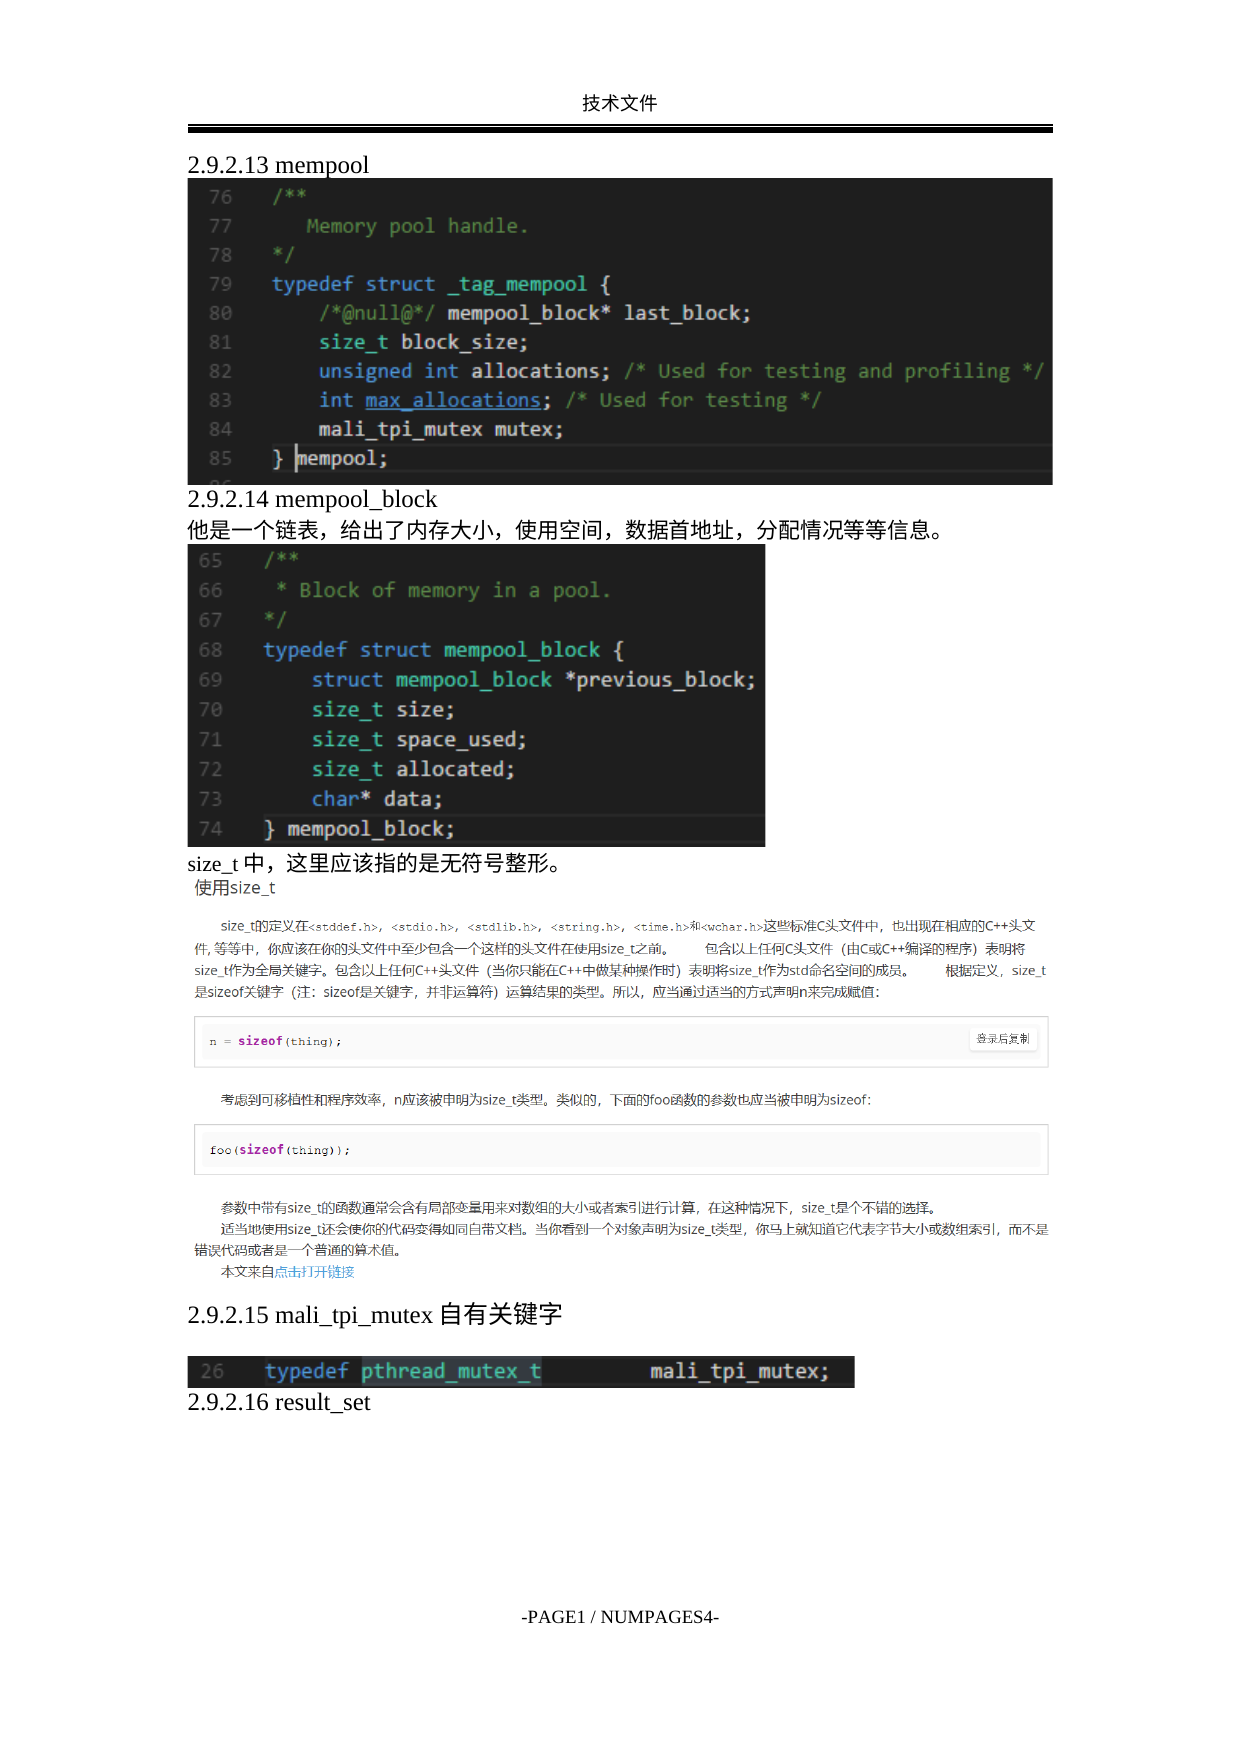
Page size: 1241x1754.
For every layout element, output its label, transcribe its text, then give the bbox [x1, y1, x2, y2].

text 他是一个链表，给出了内存大小，使用空间，数据首地址，分配情况等等信息。 [187, 513, 1053, 545]
subtitle mali_tpi_mutex自有关键字 [187, 1295, 1053, 1331]
picture [187, 544, 766, 847]
subtitle mempool [187, 150, 1053, 178]
picture [187, 178, 1053, 485]
subtitle result_set [187, 1387, 1053, 1416]
picture [187, 1356, 855, 1388]
text size_t中，这里应该指的是无符号整形。 [187, 846, 1053, 877]
subtitle mempool_block [187, 485, 1053, 513]
picture [187, 877, 1053, 1295]
